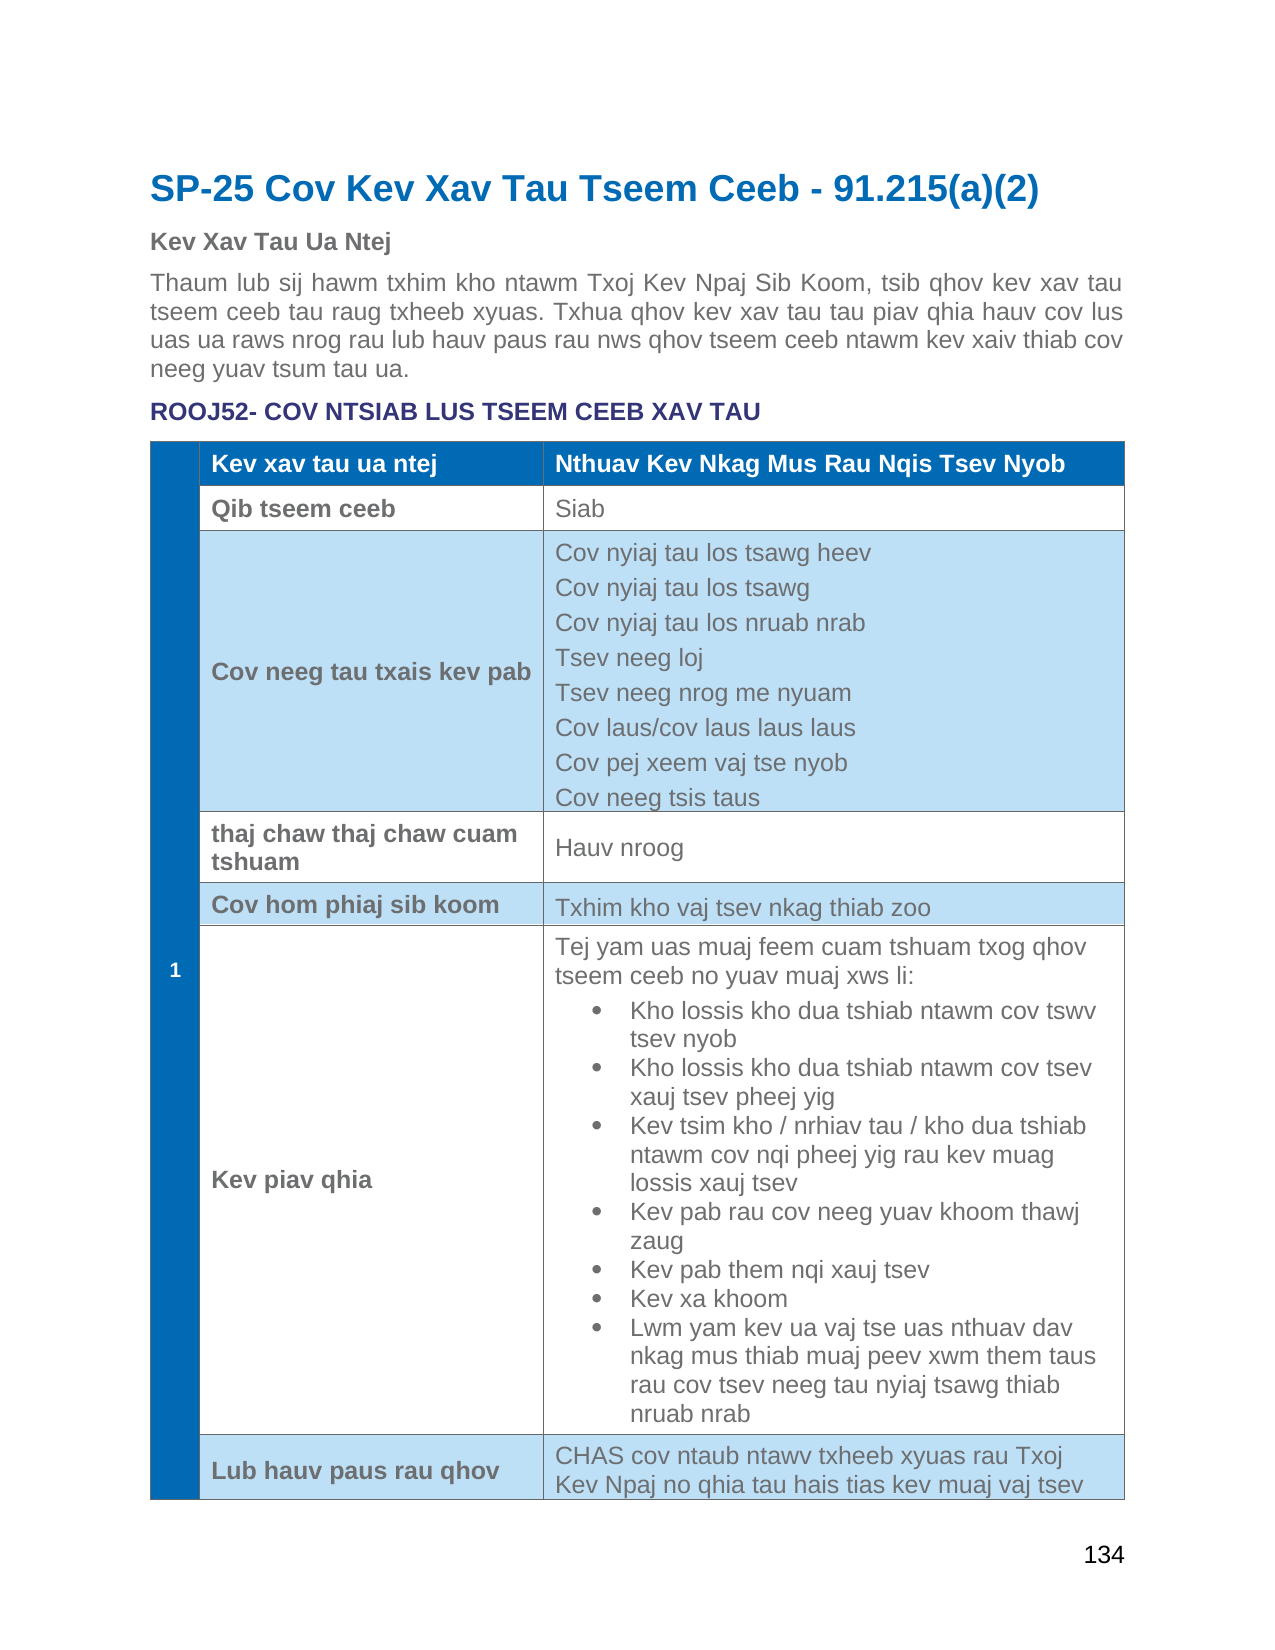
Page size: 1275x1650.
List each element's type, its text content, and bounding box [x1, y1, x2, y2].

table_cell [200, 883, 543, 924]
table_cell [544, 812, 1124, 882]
subtitle SP-25 Cov Kev Xav Tau Tseem Ceeb - 91.215(a)(2) [150, 167, 1125, 210]
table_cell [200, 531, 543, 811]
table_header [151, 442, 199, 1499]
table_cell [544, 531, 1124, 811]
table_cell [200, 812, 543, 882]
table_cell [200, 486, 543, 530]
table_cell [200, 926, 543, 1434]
text Thaum lub sij hawm txhim kho ntawm Txoj Kev Npaj Sib Koom, tsib qhov kev xav tau tseem ceeb tau raug txheeb xyuas. Txhua qhov kev xav tau tau piav qhia hauv cov lus uas ua raws nrog rau lub hauv paus rau nws qhov tseem ceeb ntawm kev xaiv thiab cov neeg yuav tsum tau ua. [150, 268, 1125, 383]
text Kev Xav Tau Ua Ntej [150, 226, 1125, 255]
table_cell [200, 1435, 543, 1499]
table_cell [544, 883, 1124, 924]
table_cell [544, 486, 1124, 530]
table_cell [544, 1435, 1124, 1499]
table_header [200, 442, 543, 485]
title Rooj52- Cov ntsiab lus tseem ceeb xav tau [150, 397, 1125, 426]
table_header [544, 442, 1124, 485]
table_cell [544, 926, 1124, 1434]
